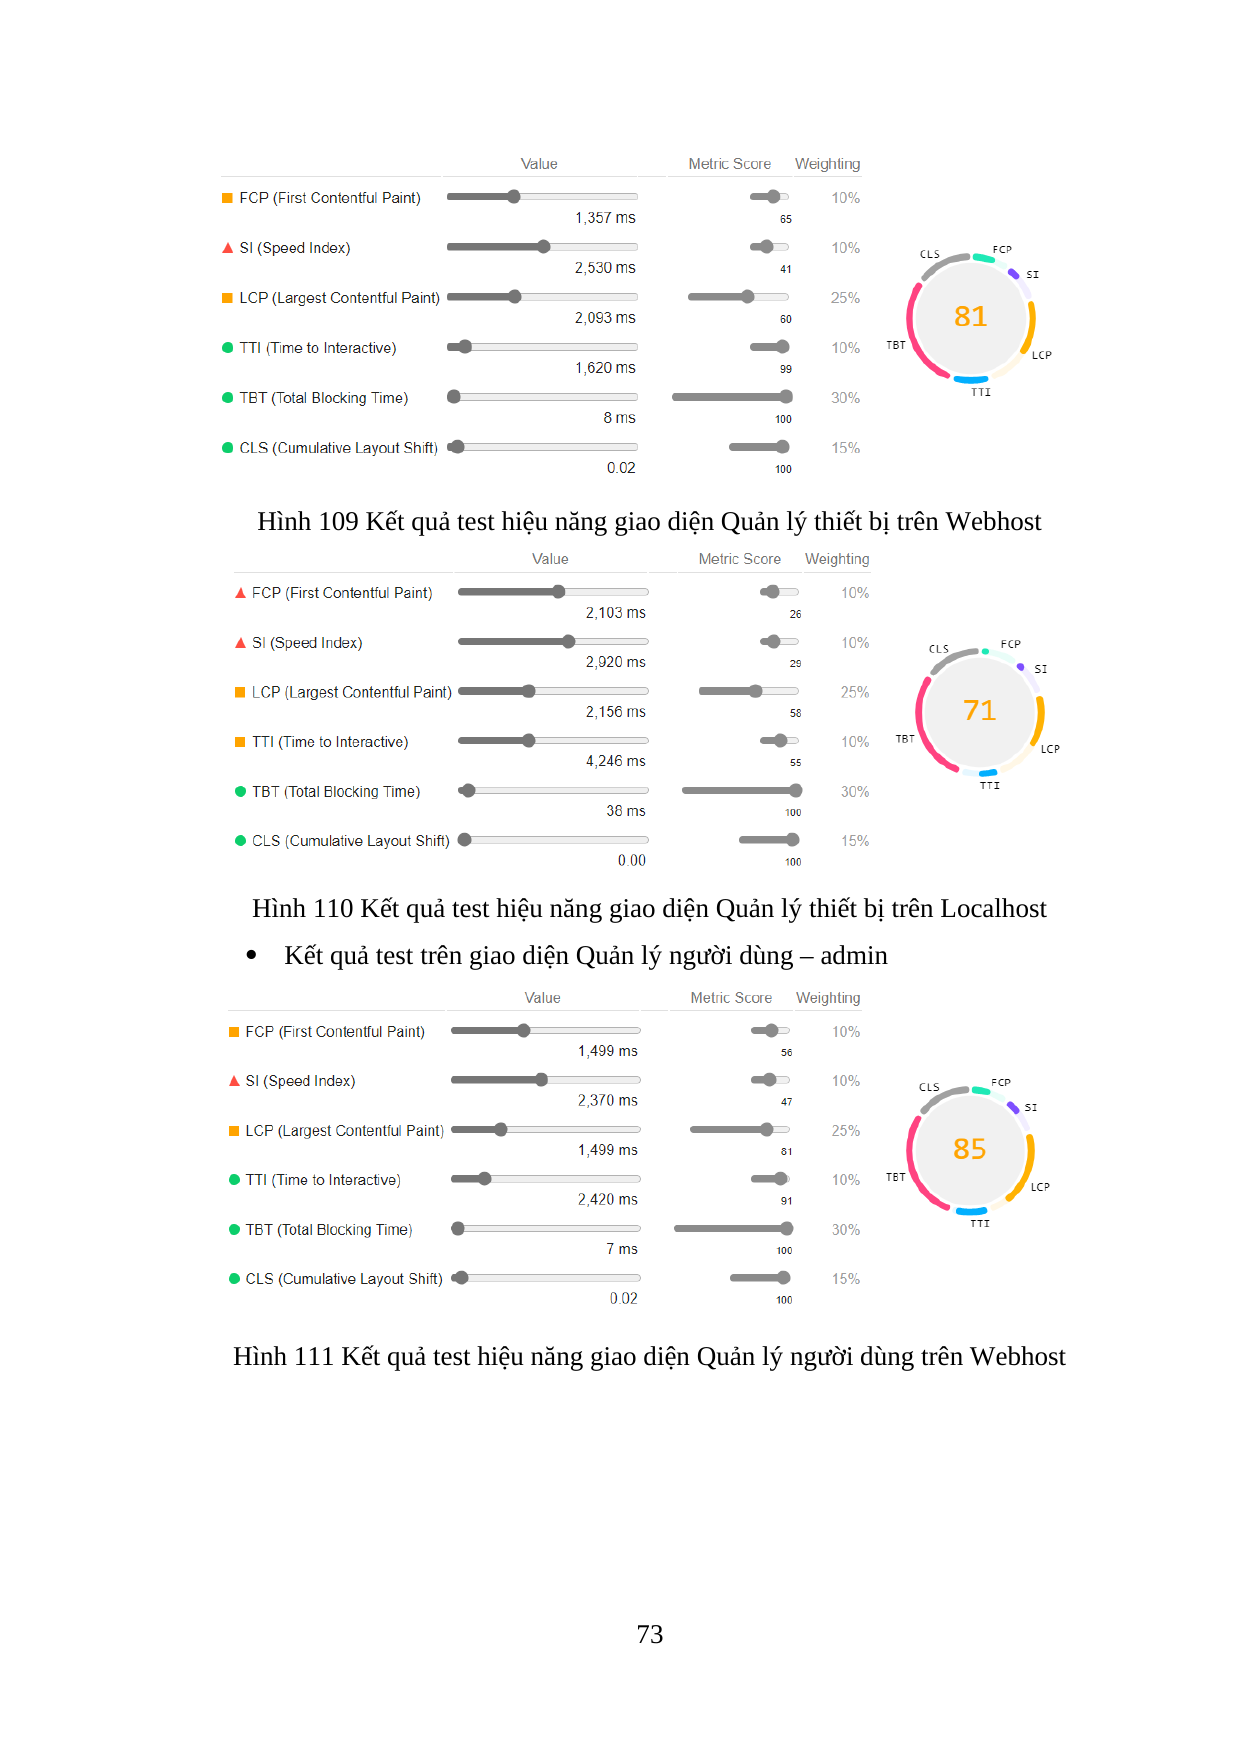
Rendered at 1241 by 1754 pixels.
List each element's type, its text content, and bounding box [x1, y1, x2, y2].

picture [209, 150, 1067, 490]
text Hình 109 Kết quả test hiệu năng giao diện Quản lý thiết bị trên Webhost [209, 505, 1090, 536]
picture [221, 551, 1079, 877]
picture [209, 985, 1067, 1325]
list Kết quả test trên giao diện Quản lý người dùng – admin [247, 939, 1090, 970]
text Hình 111 Kết quả test hiệu năng giao diện Quản lý người dùng trên Webhost [209, 1340, 1090, 1371]
text Hình 110 Kết quả test hiệu năng giao diện Quản lý thiết bị trên Localhost [209, 892, 1090, 923]
